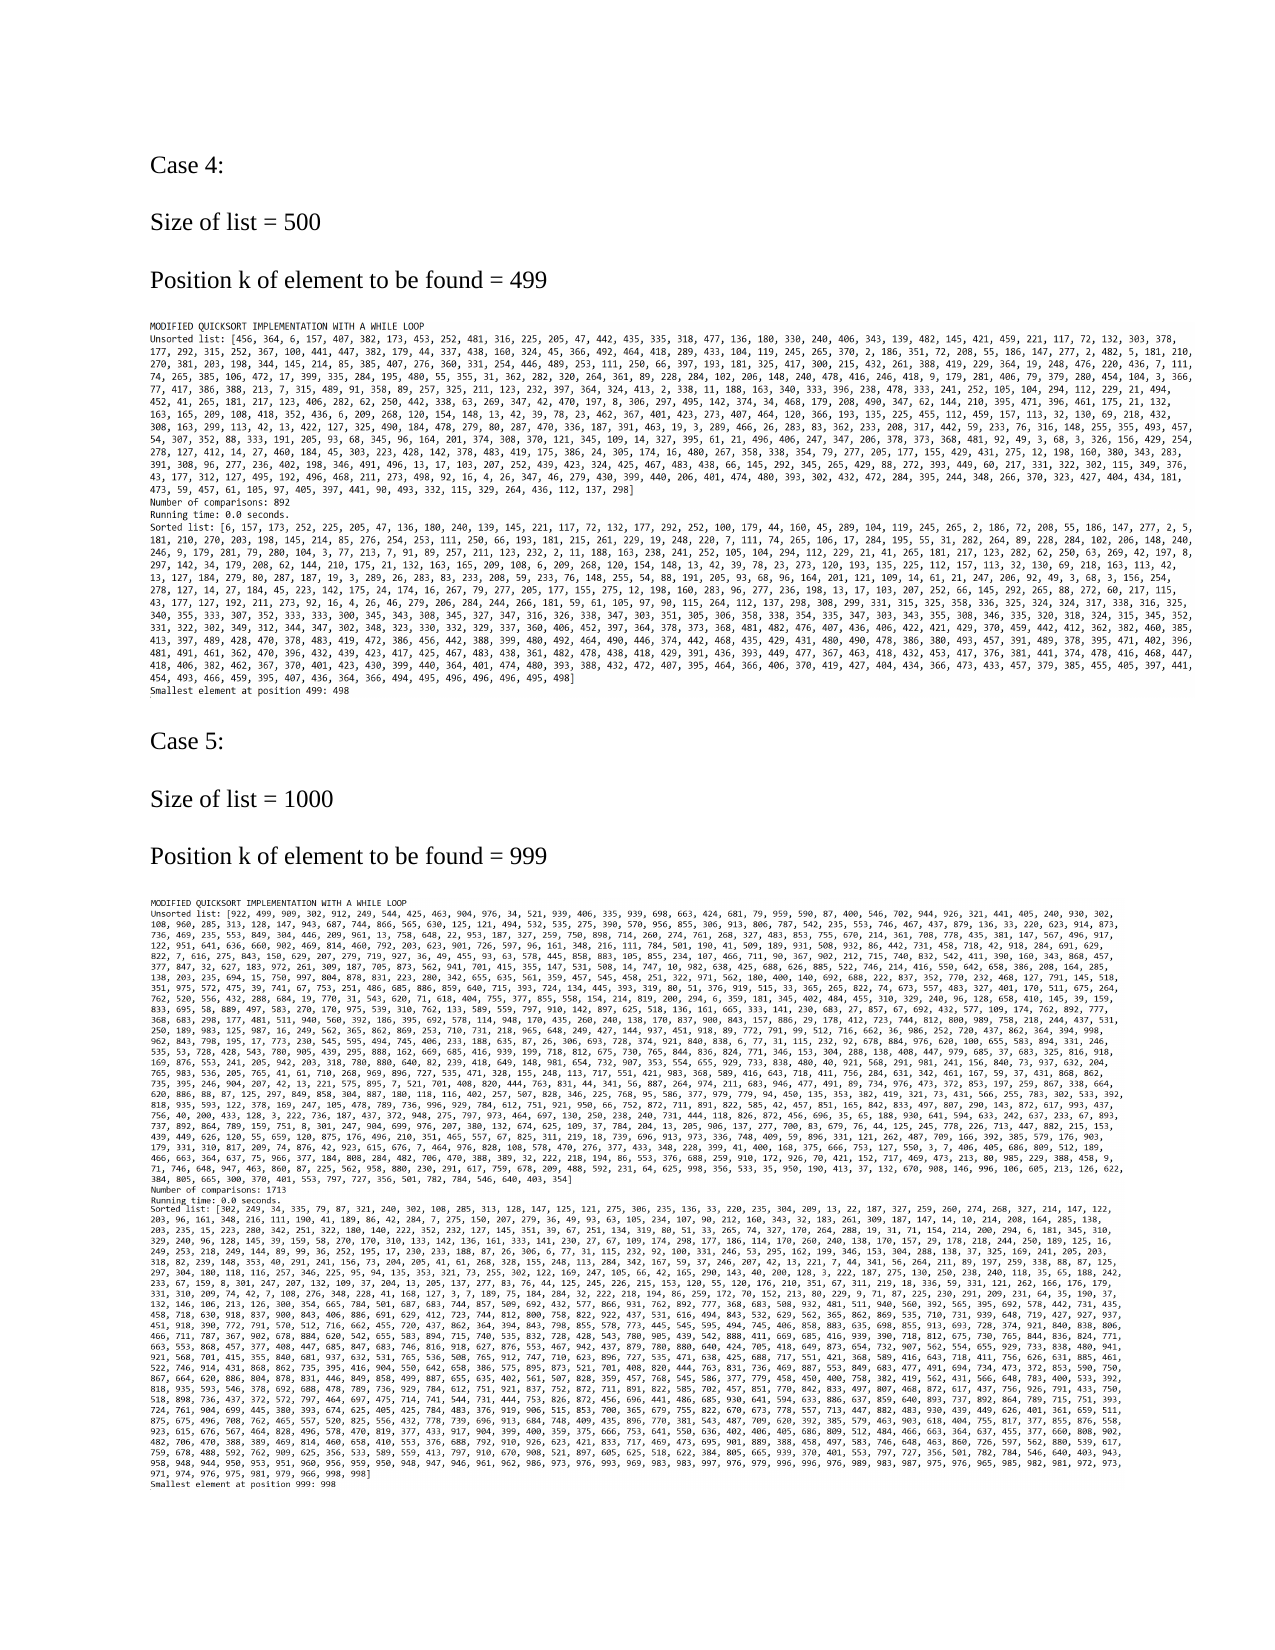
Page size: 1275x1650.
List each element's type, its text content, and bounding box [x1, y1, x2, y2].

text Position k of element to be found = 999 [150, 841, 1125, 870]
picture [150, 322, 1196, 698]
text Position k of element to be found = 499 [150, 265, 1125, 294]
text Case 5: [150, 726, 1125, 755]
text Size of list = 500 [150, 207, 1125, 236]
text Size of list = 1000 [150, 784, 1125, 812]
picture [150, 898, 1125, 1490]
text Case 4: [150, 150, 1125, 179]
